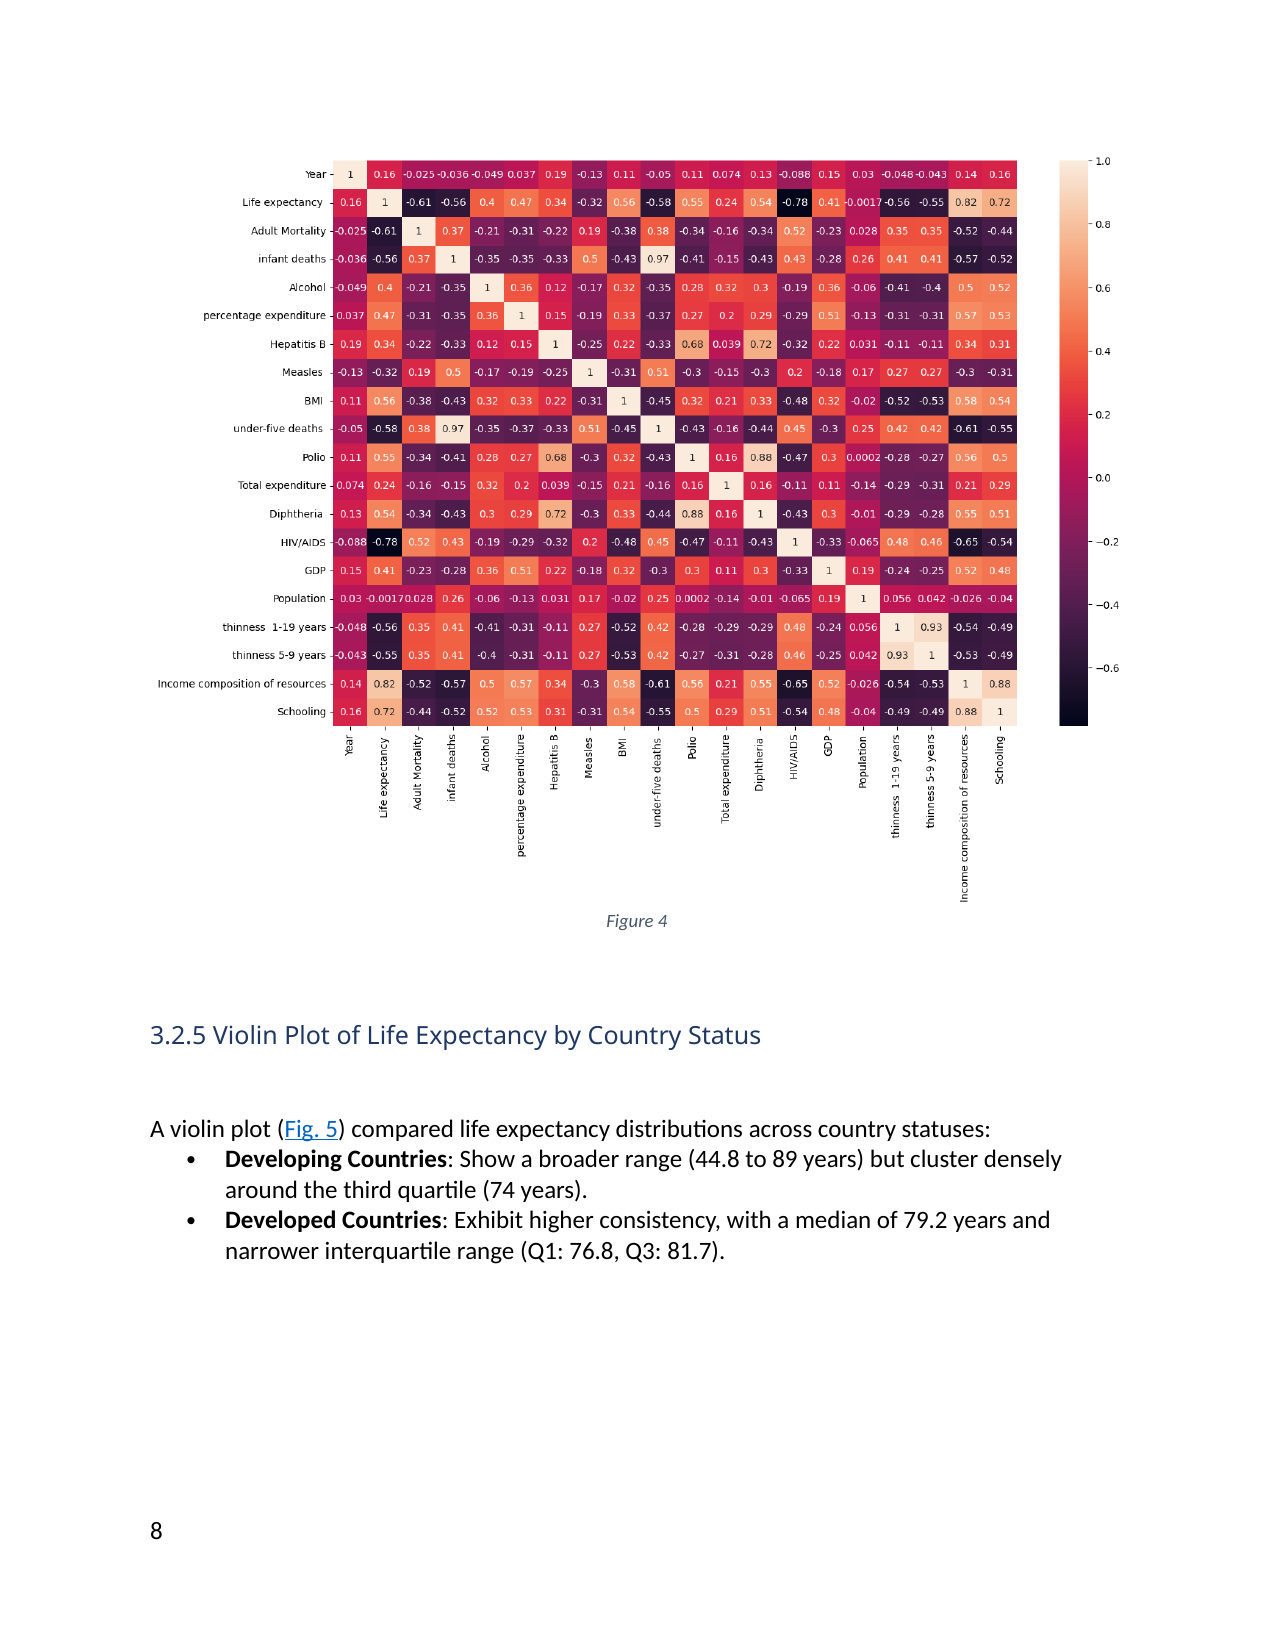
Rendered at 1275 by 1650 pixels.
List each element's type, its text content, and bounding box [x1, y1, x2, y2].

subtitle 3.2.5 Violin Plot of Life Expectancy by Country Status [150, 1018, 1125, 1052]
list Developing Countries: Show a broader range (44.8 to 89 years) but cluster densely around the third quartile (74 years). [187, 1143, 1125, 1204]
picture [150, 150, 1125, 909]
text Figure 4 [150, 909, 1125, 932]
text A violin plot (Fig. 5) compared life expectancy distributions across country statuses: [150, 1113, 1125, 1143]
list Developed Countries: Exhibit higher consistency, with a median of 79.2 years and narrower interquartile range (Q1: 76.8, Q3: 81.7). [187, 1204, 1125, 1265]
